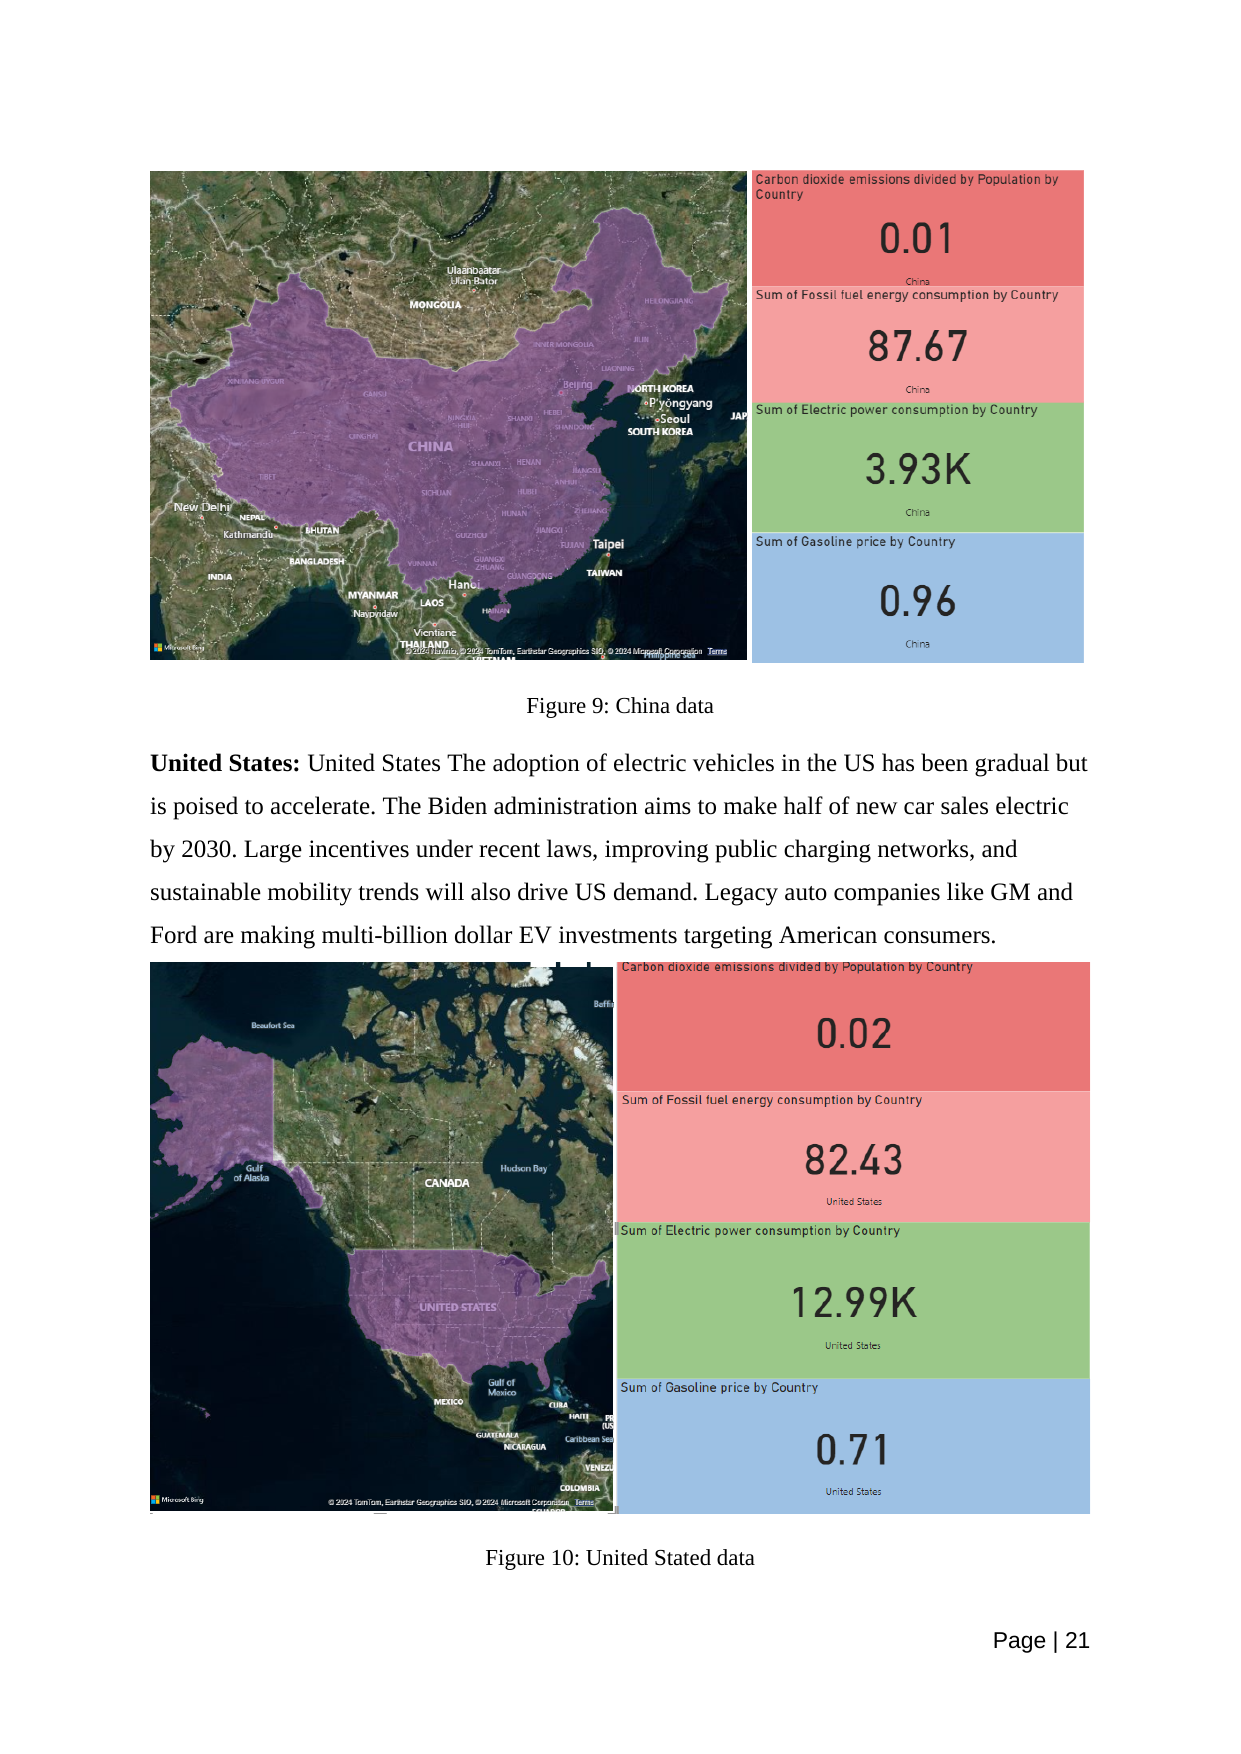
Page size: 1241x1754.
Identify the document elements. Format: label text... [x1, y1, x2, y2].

picture [150, 962, 1091, 1514]
picture [150, 169, 1091, 663]
text United States: United States The adoption of electric vehicles in the US has been gradual but is poised to accelerate. The Biden administration aims to make half of new car sales electric by 2030. Large incentives under recent laws, improving public charging networks, and sustainable mobility trends will also drive US demand. Legacy auto companies like GM and Ford are making multi-billion dollar EV investments targeting American consumers. [150, 748, 1090, 962]
text Figure 9: China data [150, 692, 1090, 718]
text Figure 10: United Stated data [150, 1544, 1090, 1570]
